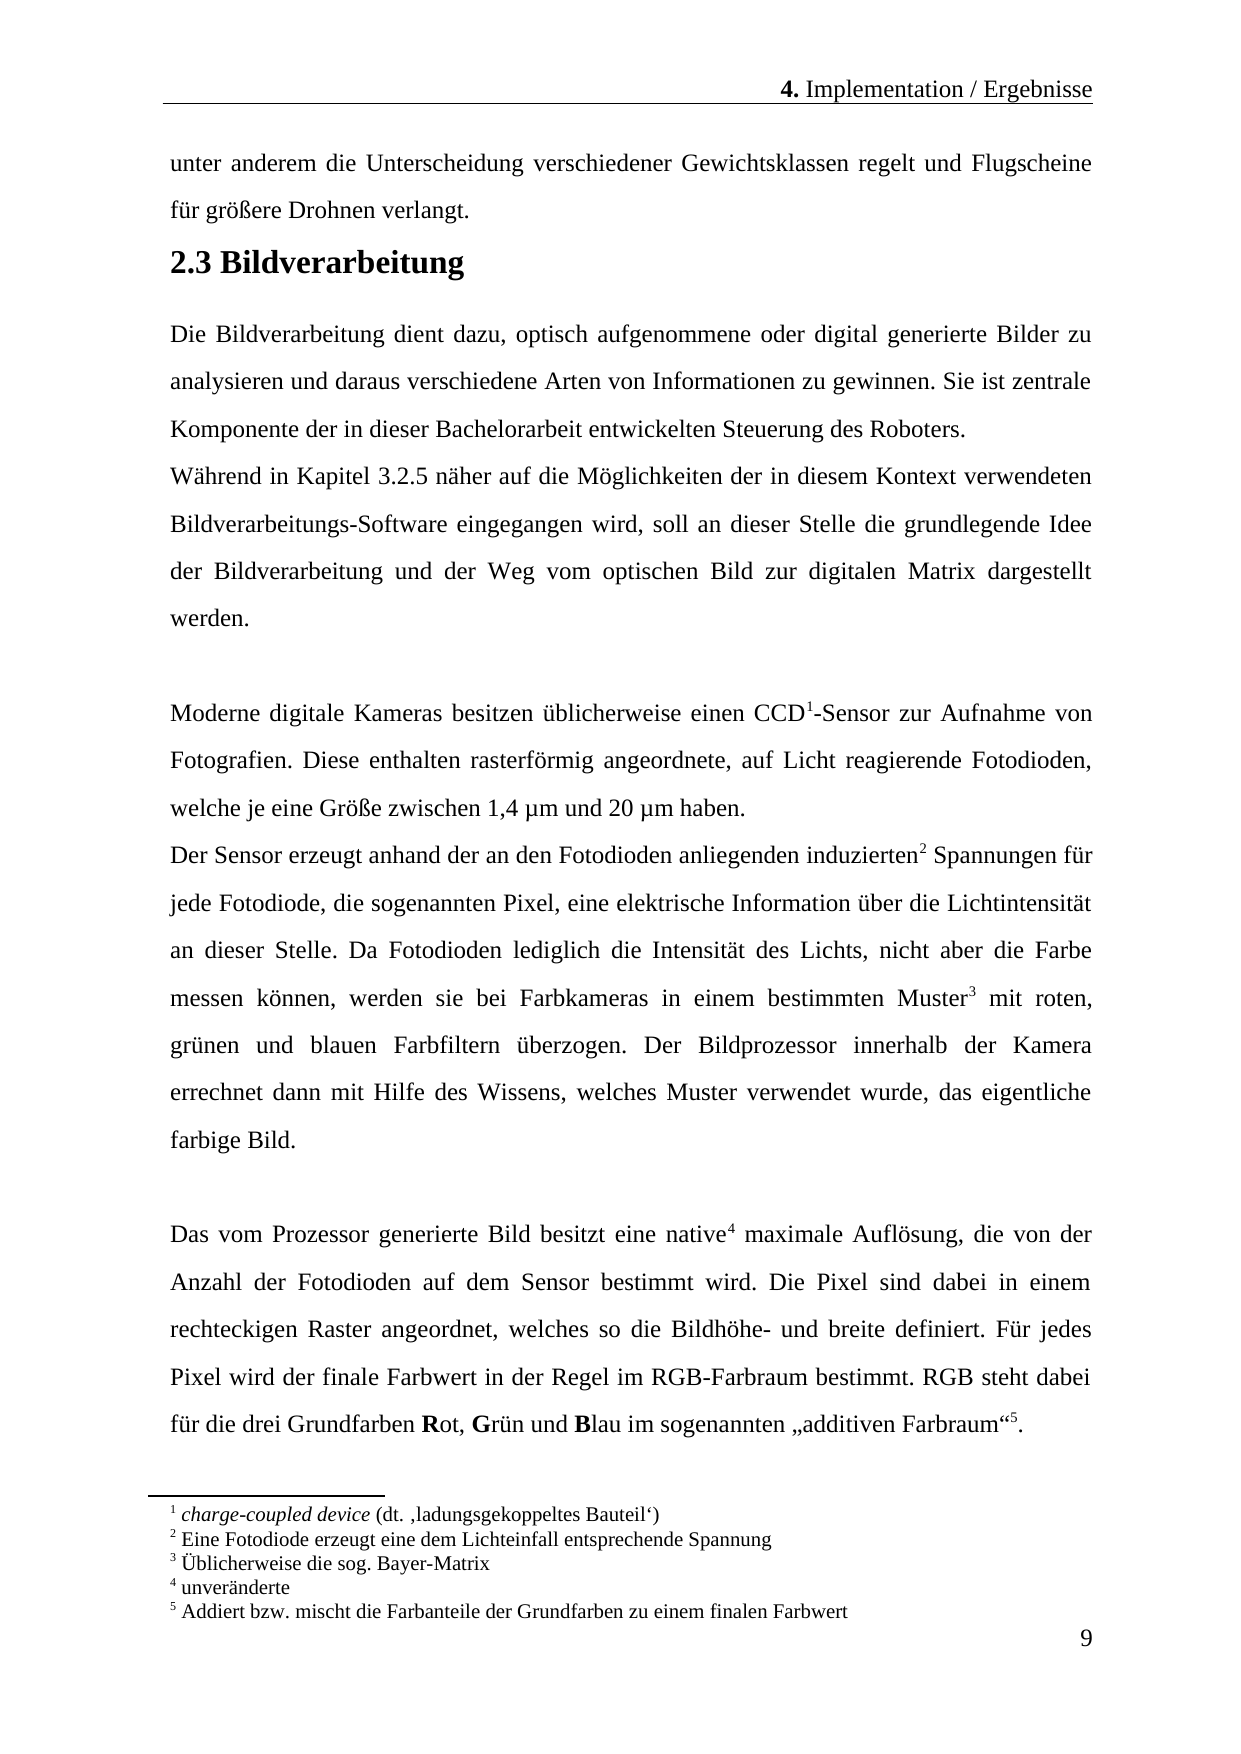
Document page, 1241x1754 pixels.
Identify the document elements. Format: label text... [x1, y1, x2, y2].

text Moderne digitale Kameras besitzen üblicherweise einen CCD-Sensor zur Aufnahme von Fotografien. Diese enthalten rasterförmig angeordnete, auf Licht reagierende Fotodioden, welche je eine Größe zwischen 1,4 µm und 20 µm haben. [170, 698, 1093, 822]
text Der Sensor erzeugt anhand der an den Fotodioden anliegenden induzierten Spannungen für jede Fotodiode, die sogenannten Pixel, eine elektrische Information über die Lichtintensität an dieser Stelle. Da Fotodioden lediglich die Intensität des Lichts, nicht aber die Farbe messen können, werden sie bei Farbkameras in einem bestimmten Muster mit roten, grünen und blauen Farbfiltern überzogen. Der Bildprozessor innerhalb der Kamera errechnet dann mit Hilfe des Wissens, welches Muster verwendet wurde, das eigentliche farbige Bild. [170, 840, 1093, 1153]
text Während in Kapitel 3.2.5 näher auf die Möglichkeiten der in diesem Kontext verwendeten Bildverarbeitungs-Software eingegangen wird, soll an dieser Stelle die grundlegende Idee der Bildverarbeitung und der Weg vom optischen Bild zur digitalen Matrix dargestellt werden. [170, 461, 1093, 632]
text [170, 148, 1093, 224]
text Das vom Prozessor generierte Bild besitzt eine native maximale Auflösung, die von der Anzahl der Fotodioden auf dem Sensor bestimmt wird. Die Pixel sind dabei in einem rechteckigen Raster angeordnet, welches so die Bildhöhe- und breite definiert. Für jedes Pixel wird der finale Farbwert in der Regel im RGB-Farbraum bestimmt. RGB steht dabei für die drei Grundfarben Rot, Grün und Blau im sogenannten „additiven Farbraum“. [170, 1219, 1093, 1438]
subtitle 2.3 Bildverarbeitung [170, 242, 1093, 281]
text Die Bildverarbeitung dient dazu, optisch aufgenommene oder digital generierte Bilder zu analysieren und daraus verschiedene Arten von Informationen zu gewinnen. Sie ist zentrale Komponente der in dieser Bachelorarbeit entwickelten Steuerung des Roboters. [170, 319, 1093, 443]
